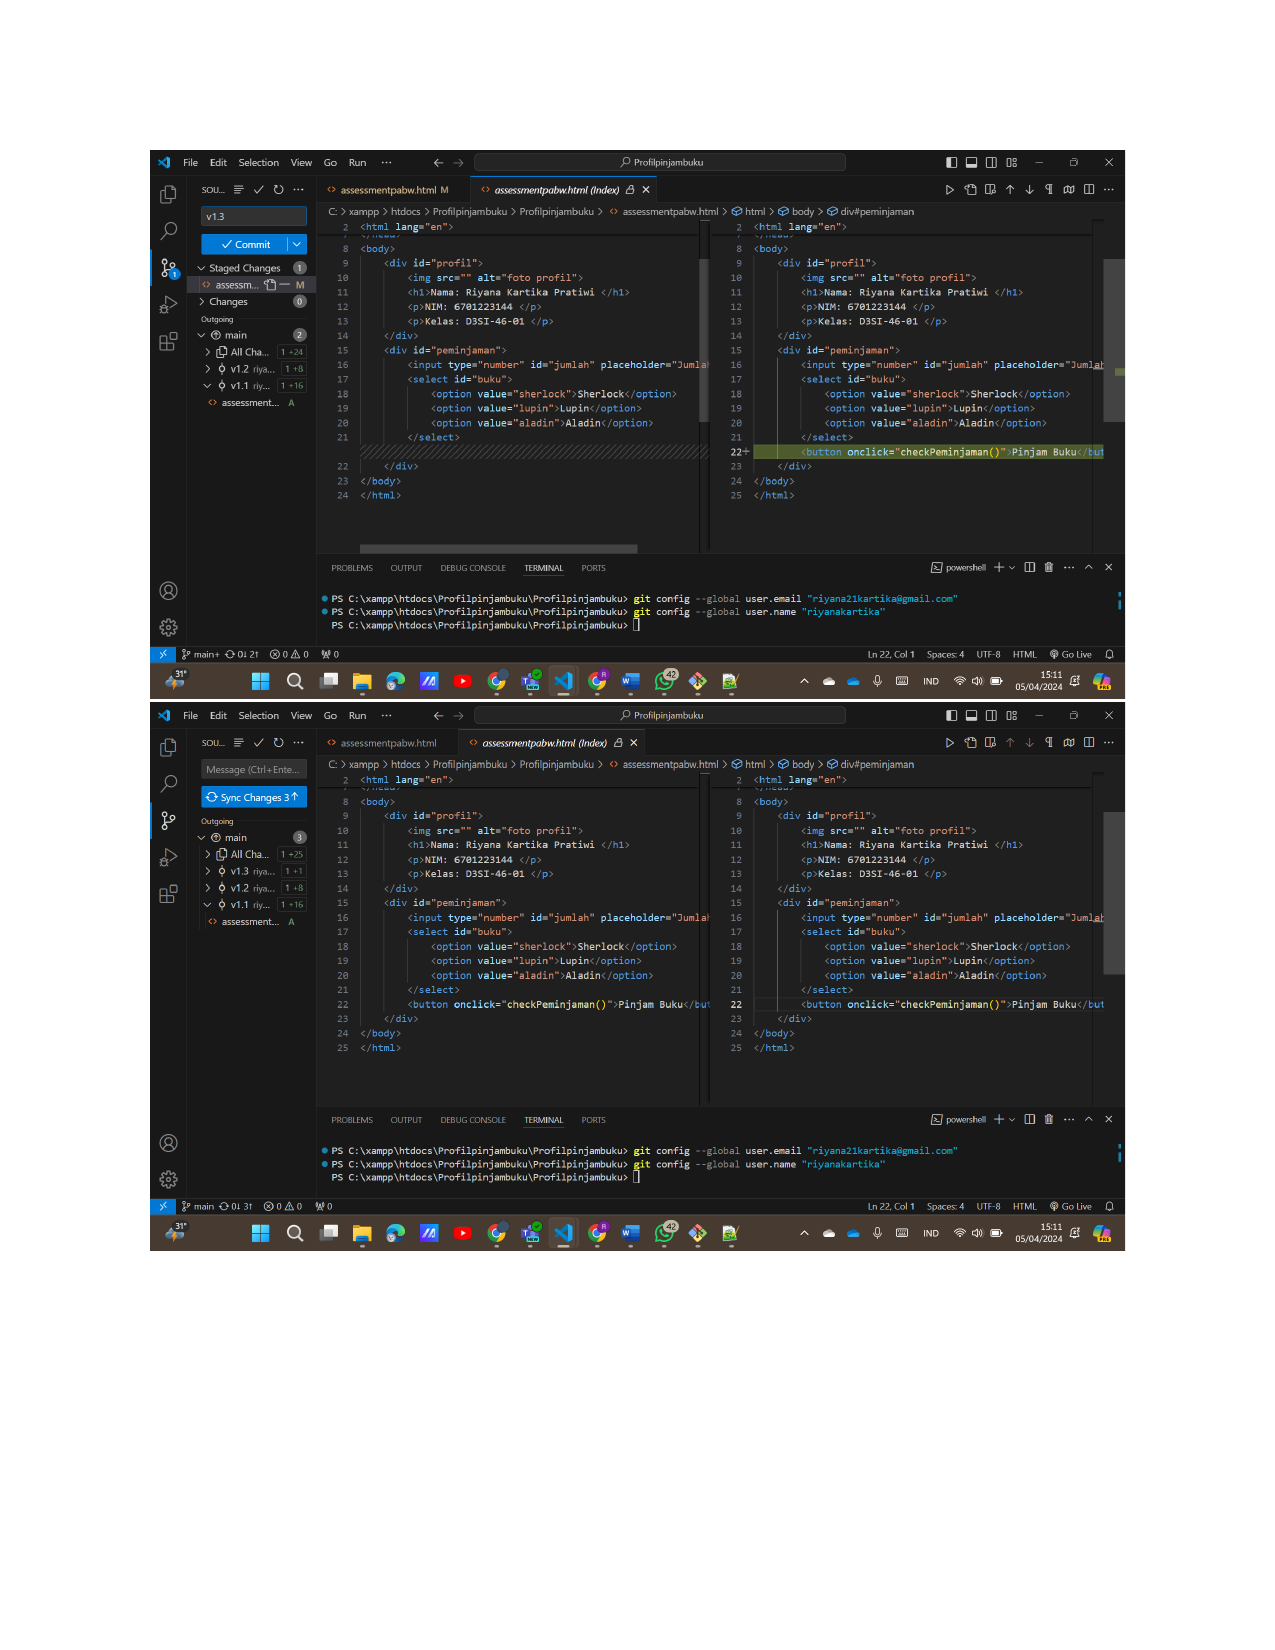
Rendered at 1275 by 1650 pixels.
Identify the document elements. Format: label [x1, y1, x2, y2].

picture [150, 150, 1125, 699]
picture [150, 702, 1125, 1251]
